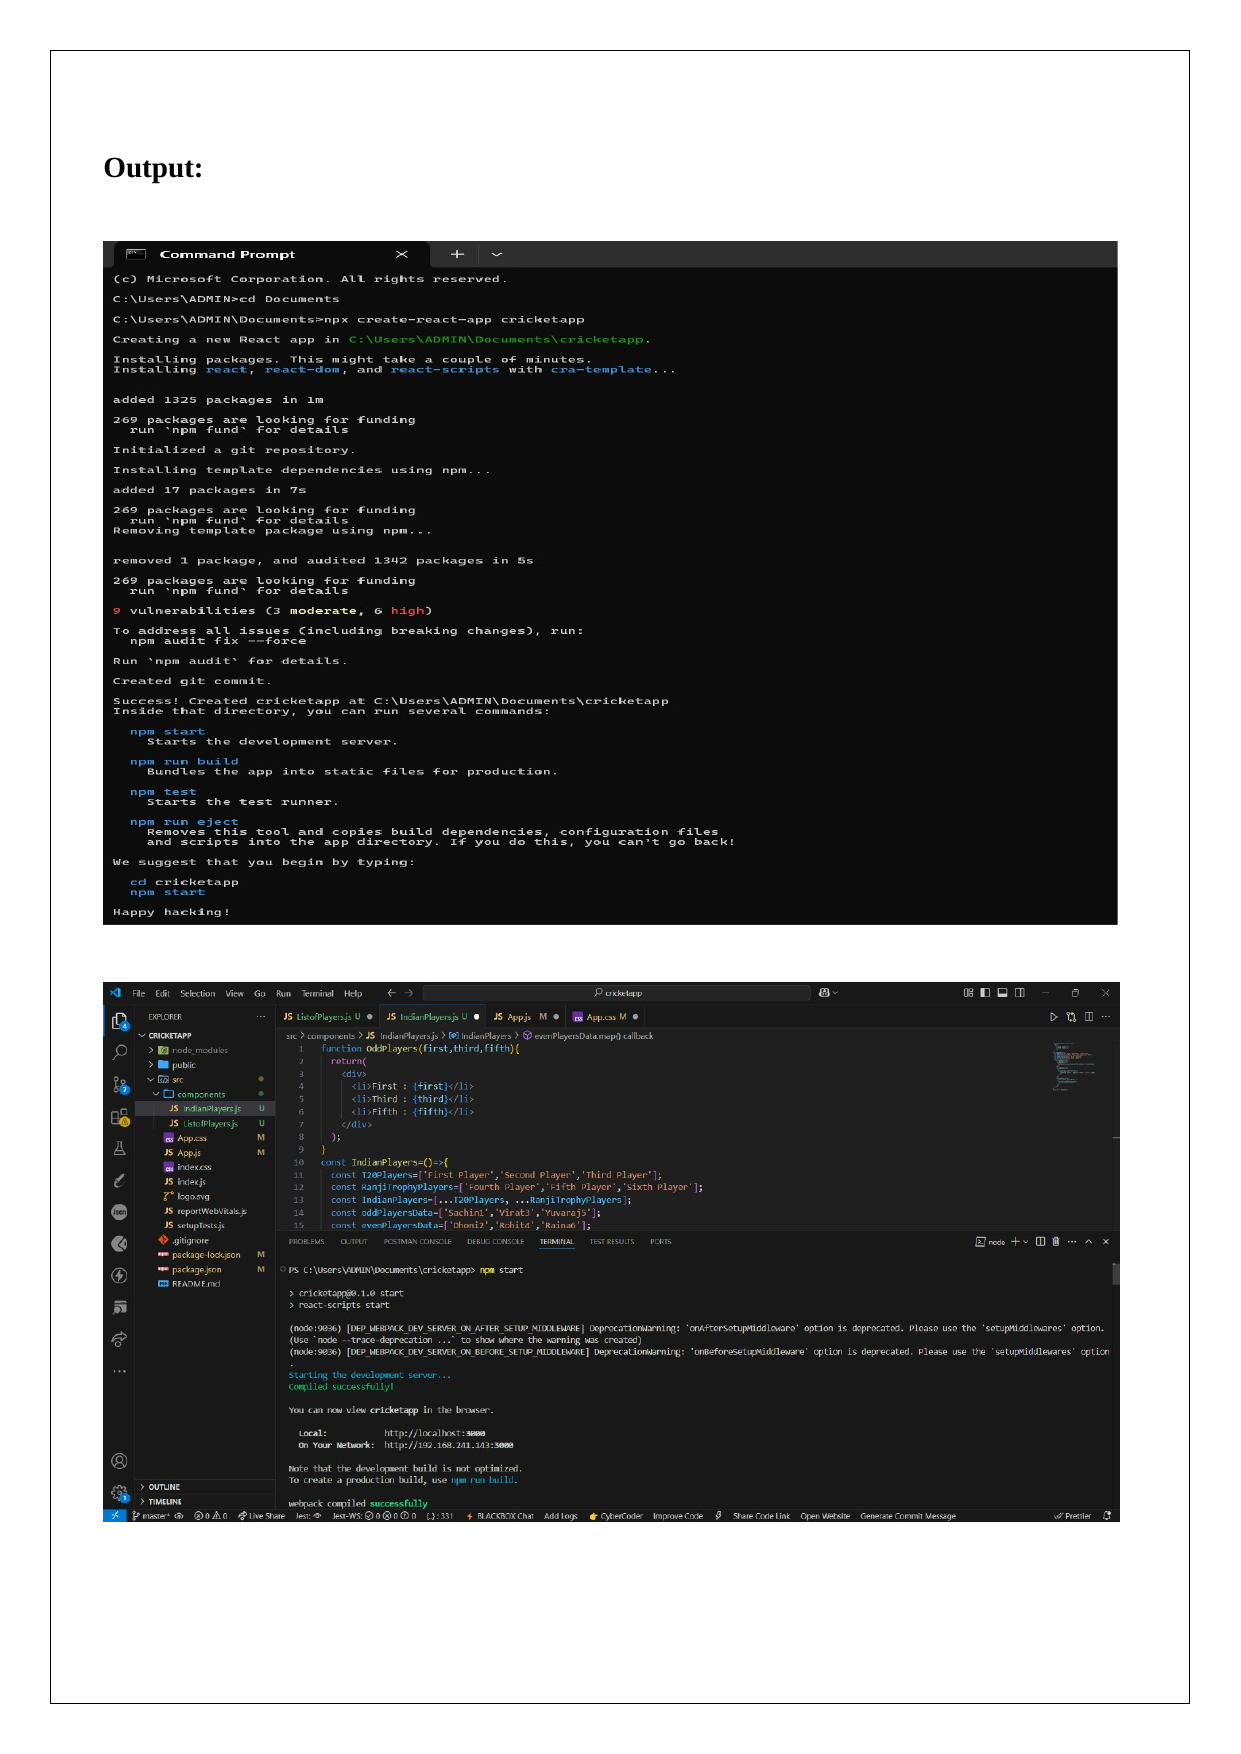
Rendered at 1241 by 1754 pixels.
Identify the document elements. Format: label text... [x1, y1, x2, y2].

picture [103, 241, 1118, 925]
text Output: [66, 150, 1090, 183]
picture [103, 982, 1120, 1522]
